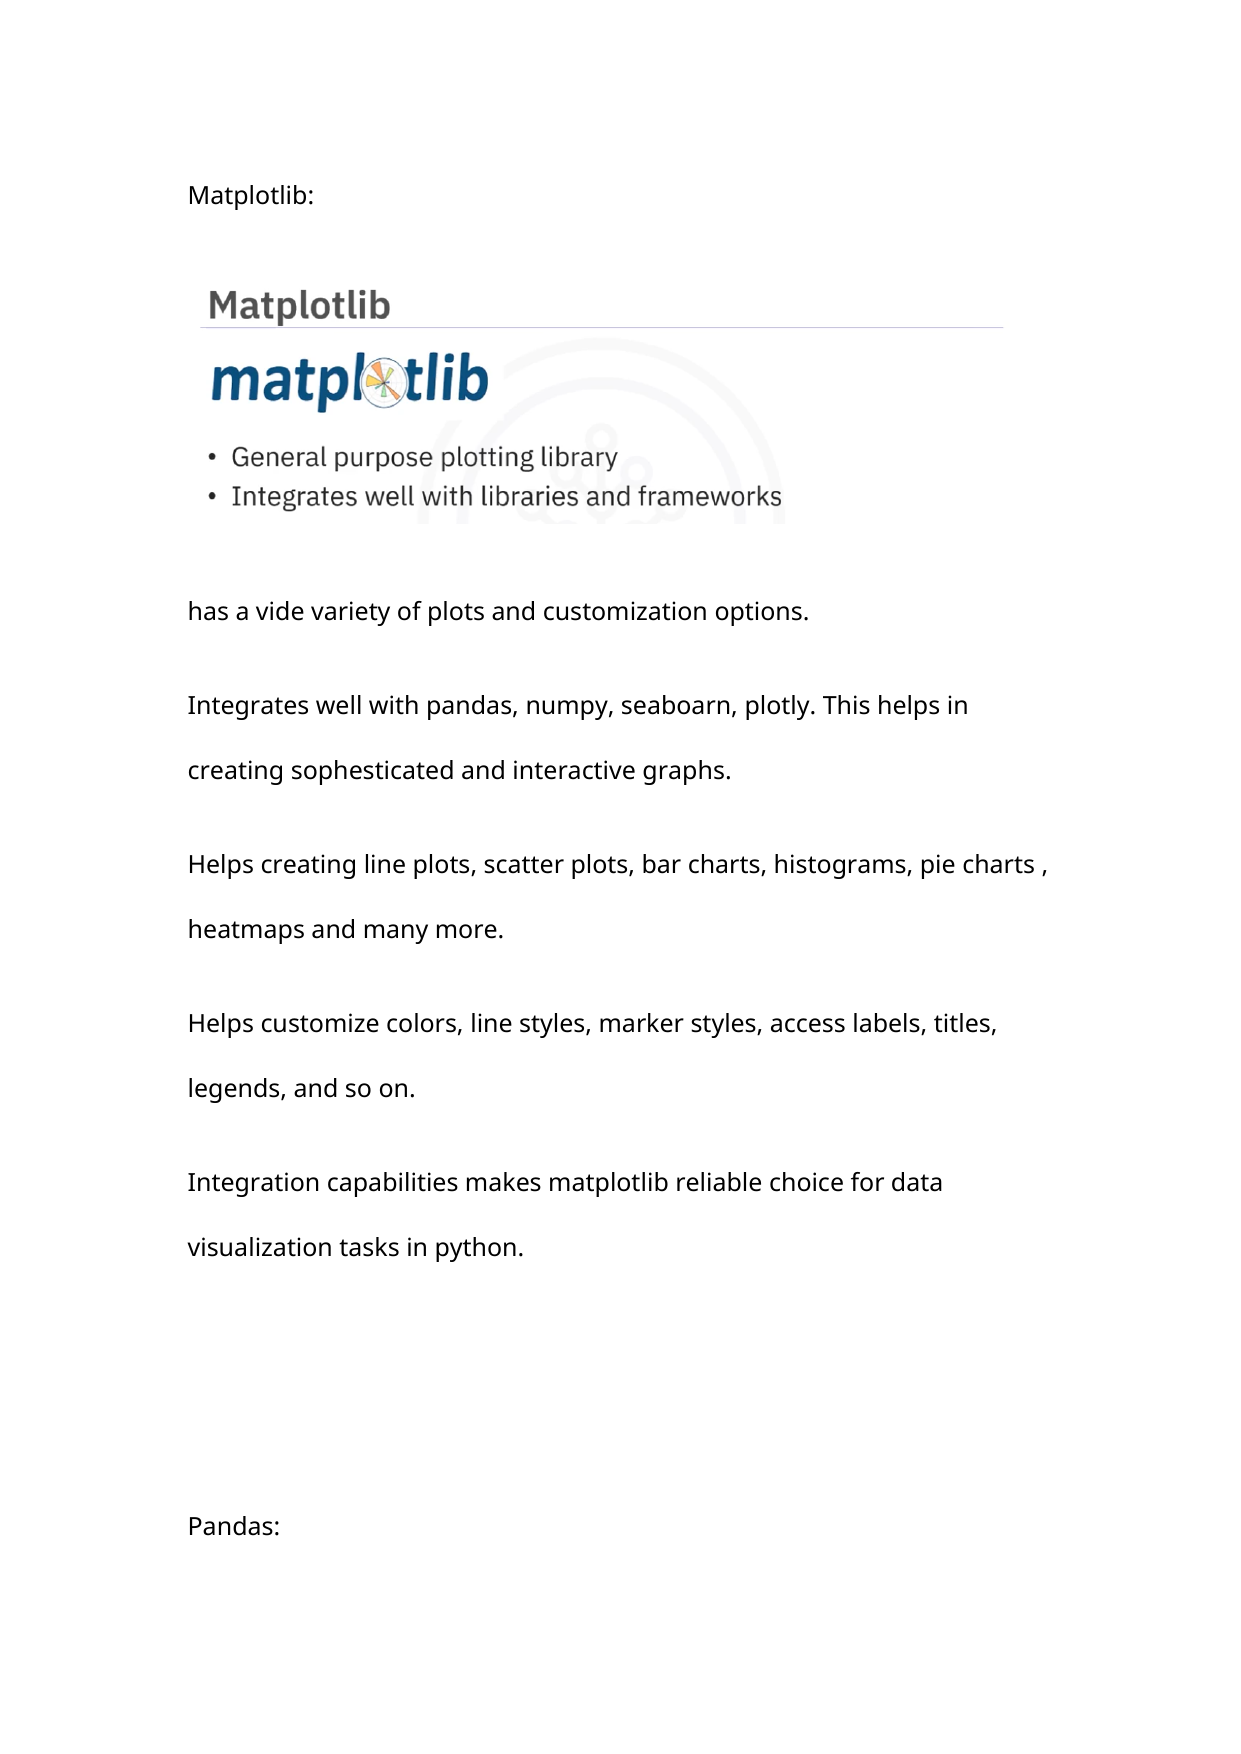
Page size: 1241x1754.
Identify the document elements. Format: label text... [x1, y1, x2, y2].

text Helps customize colors, line styles, marker styles, access labels, titles, legends, and so on. [187, 990, 1053, 1120]
text Integration capabilities makes matplotlib reliable choice for data visualization tasks in python. [187, 1149, 1053, 1279]
text Pandas: [187, 1494, 1053, 1559]
text Matplotlib: [187, 162, 1053, 227]
picture [187, 256, 1052, 524]
text Integrates well with pandas, numpy, seaboarn, plotly. This helps in creating sophesticated and interactive graphs. [187, 672, 1053, 802]
text Helps creating line plots, scatter plots, bar charts, histograms, pie charts , heatmaps and many more. [187, 831, 1053, 961]
text has a vide variety of plots and customization options. [187, 578, 1053, 643]
